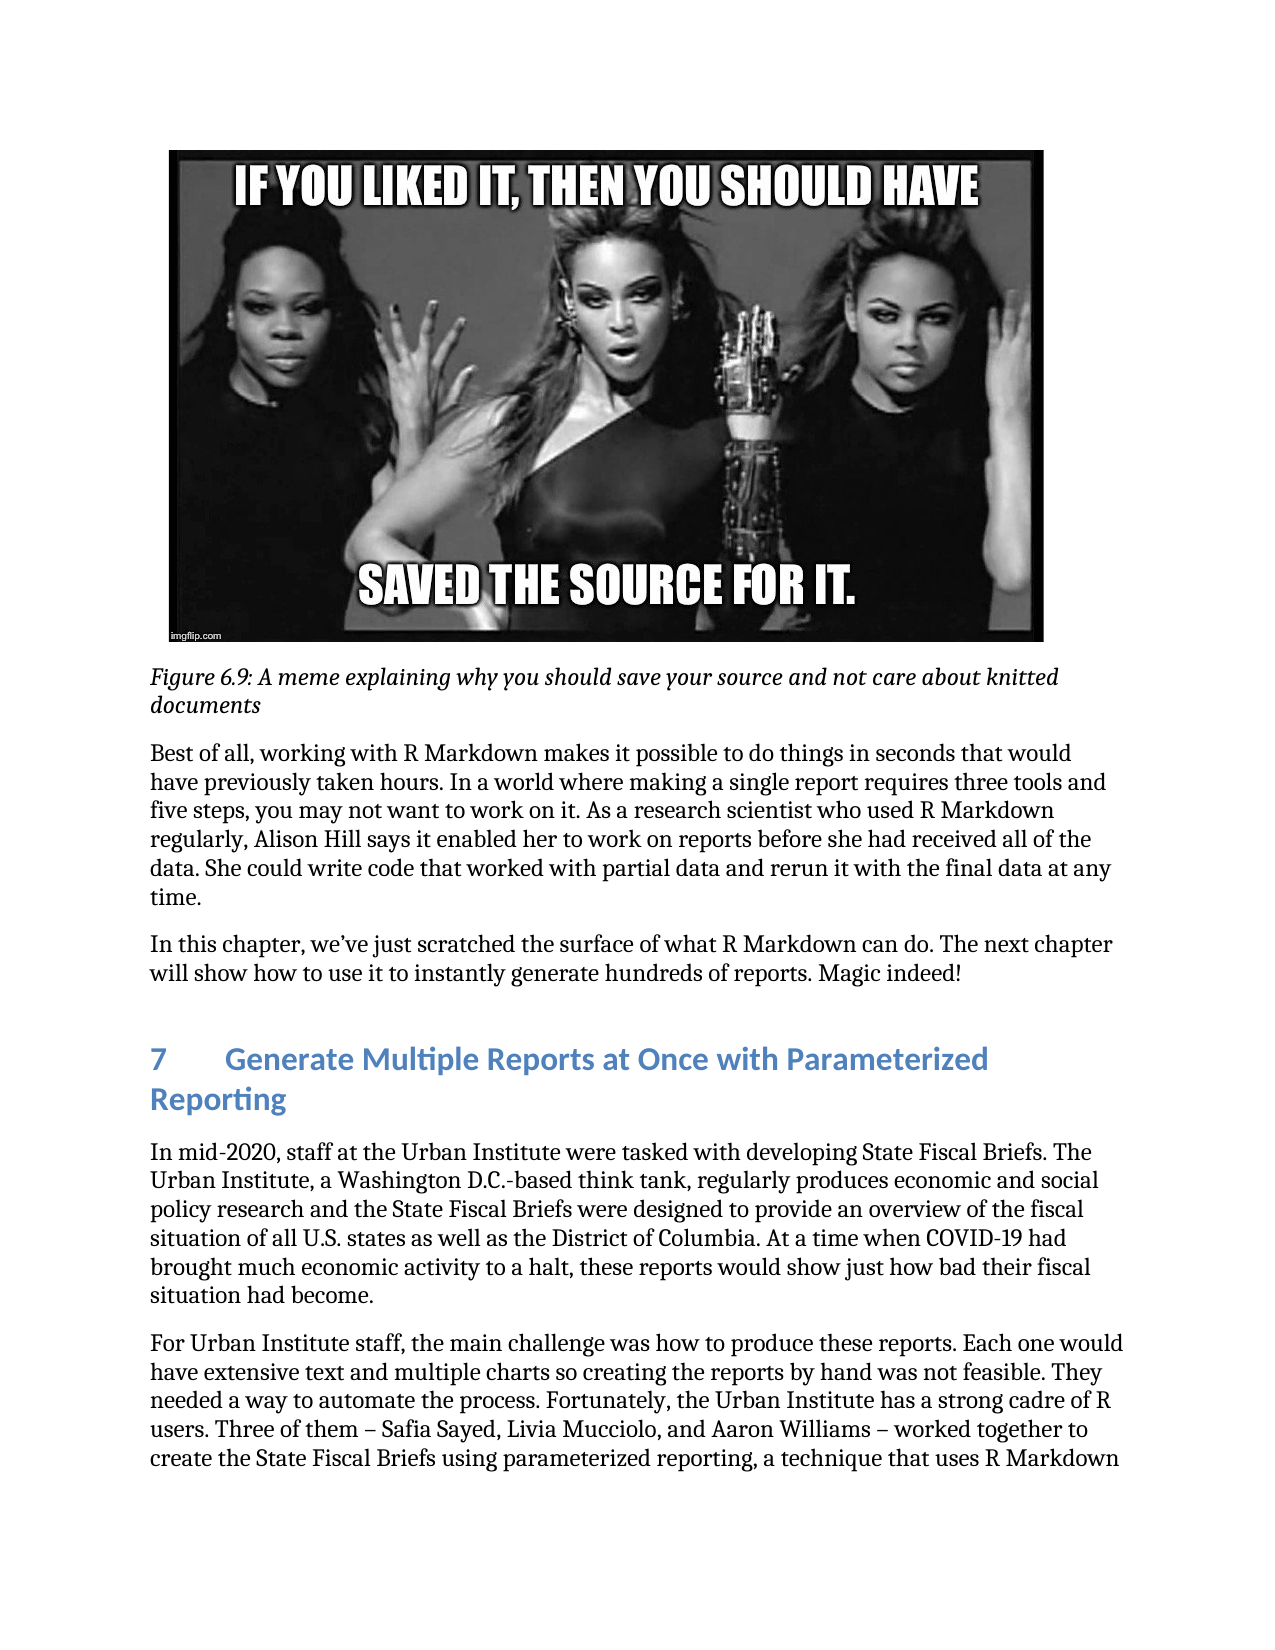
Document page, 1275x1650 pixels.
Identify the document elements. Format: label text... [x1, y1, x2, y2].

picture [168, 150, 1044, 642]
text In this chapter, we’ve just scratched the surface of what R Markdown can do. The next chapter will show how to use it to instantly generate hundreds of reports. Magic indeed! [150, 930, 1125, 987]
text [150, 1329, 1125, 1473]
text Figure 6.9: A meme explaining why you should save your source and not care about knitted documents [150, 662, 1125, 720]
text Best of all, working with R Markdown makes it possible to do things in seconds that would have previously taken hours. In a world where making a single report requires three tools and five steps, you may not want to work on it. As a research scientist who used R Markdown regularly, Alison Hill says it enabled her to work on reports before she had received all of the data. She could write code that worked with partial data and rerun it with the final data at any time. [150, 739, 1125, 911]
text In mid-2020, staff at the Urban Institute were tasked with developing State Fiscal Briefs. The Urban Institute, a Washington D.C.-based think tank, regularly produces economic and social policy research and the State Fiscal Briefs were designed to provide an overview of the fiscal situation of all U.S. states as well as the District of Columbia. At a time when COVID-19 had brought much economic activity to a halt, these reports would show just how bad their fiscal situation had become. [150, 1138, 1125, 1310]
subtitle 7 Generate Multiple Reports at Once with Parameterized Reporting [150, 1037, 1125, 1119]
